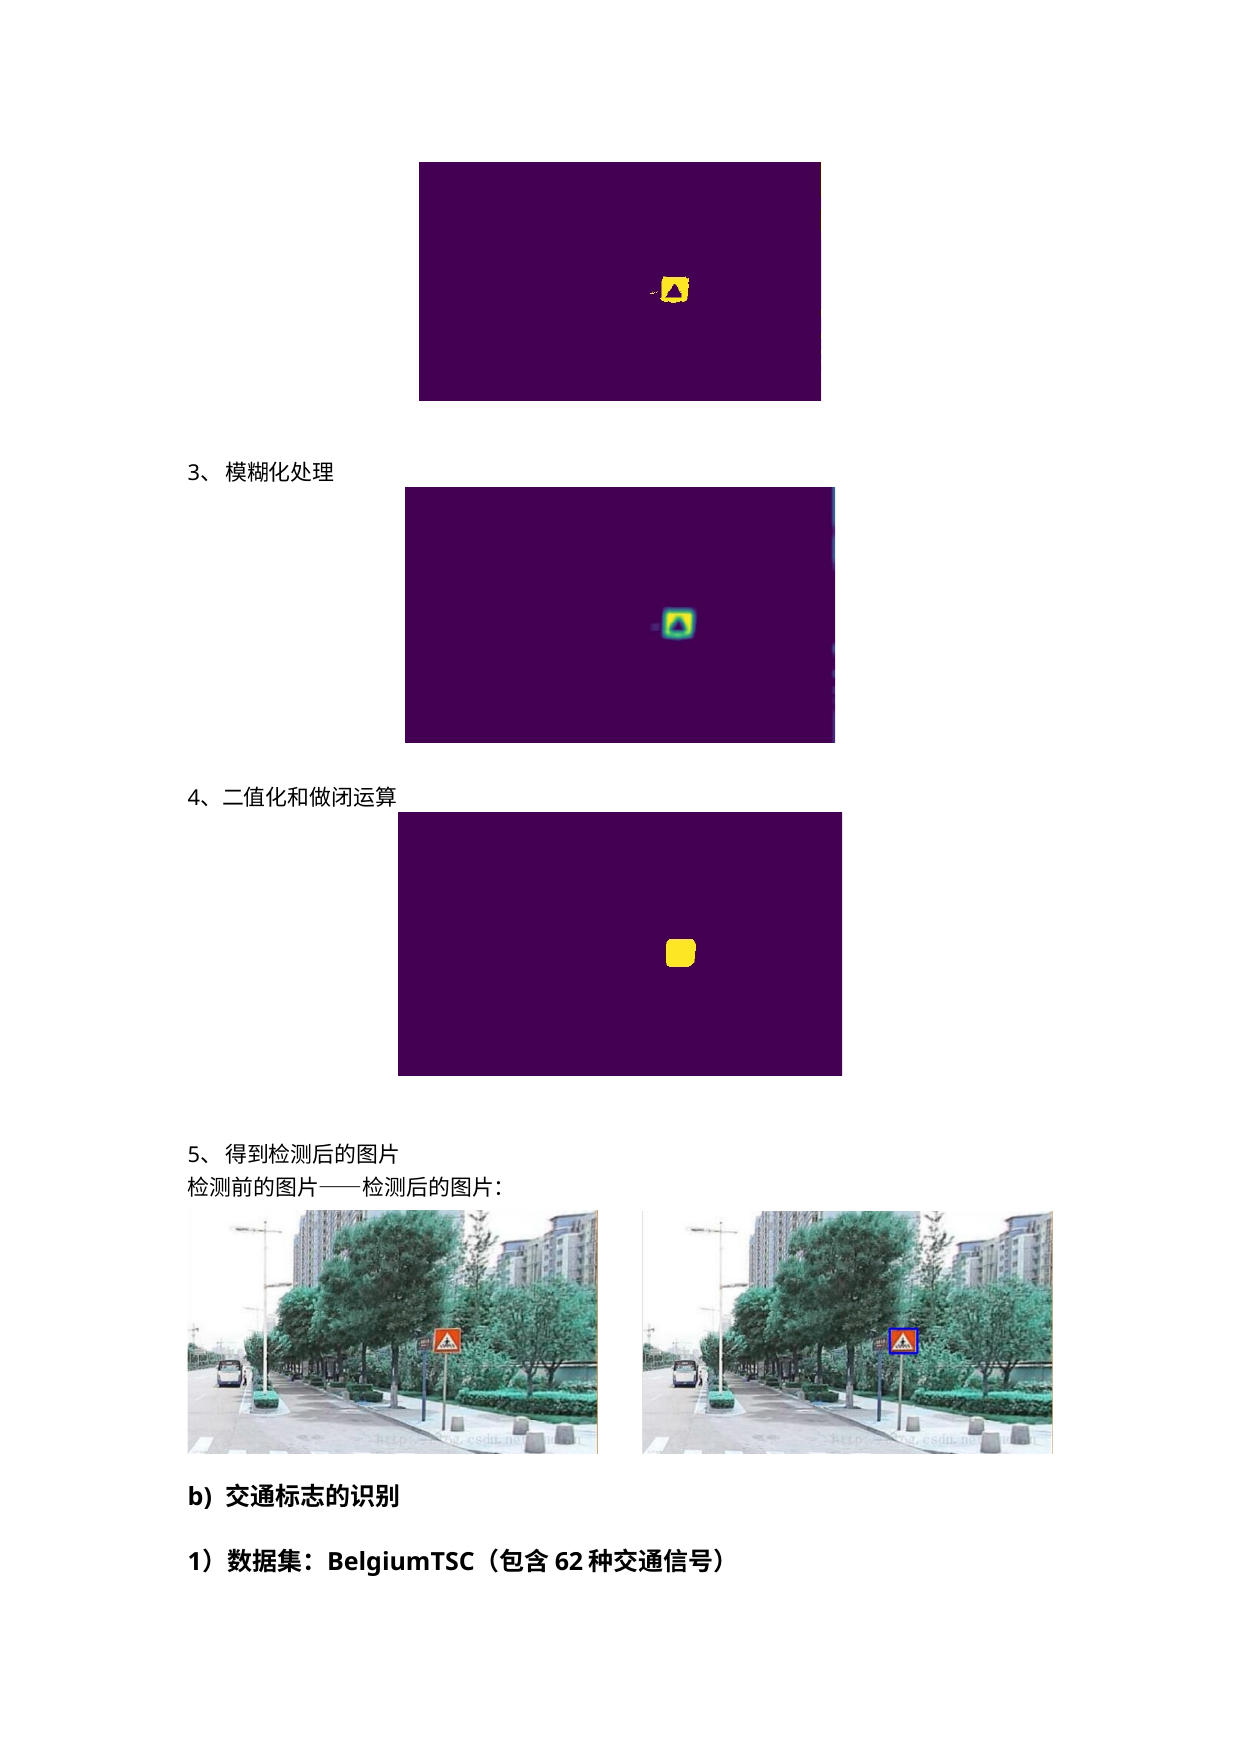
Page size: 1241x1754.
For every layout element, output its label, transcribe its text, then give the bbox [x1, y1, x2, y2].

picture [398, 812, 843, 1076]
text 4、二值化和做闭运算 [187, 779, 1053, 812]
text 检测前的图片——检测后的图片： [187, 1169, 1053, 1202]
picture [419, 162, 822, 401]
picture [405, 487, 836, 743]
list 交通标志的识别 [187, 1462, 1053, 1527]
picture [187, 1210, 1053, 1454]
list 模糊化处理 [187, 454, 1053, 487]
list 得到检测后的图片 [187, 1137, 1053, 1169]
text 1）数据集：BelgiumTSC（包含62种交通信号） [187, 1527, 1053, 1592]
